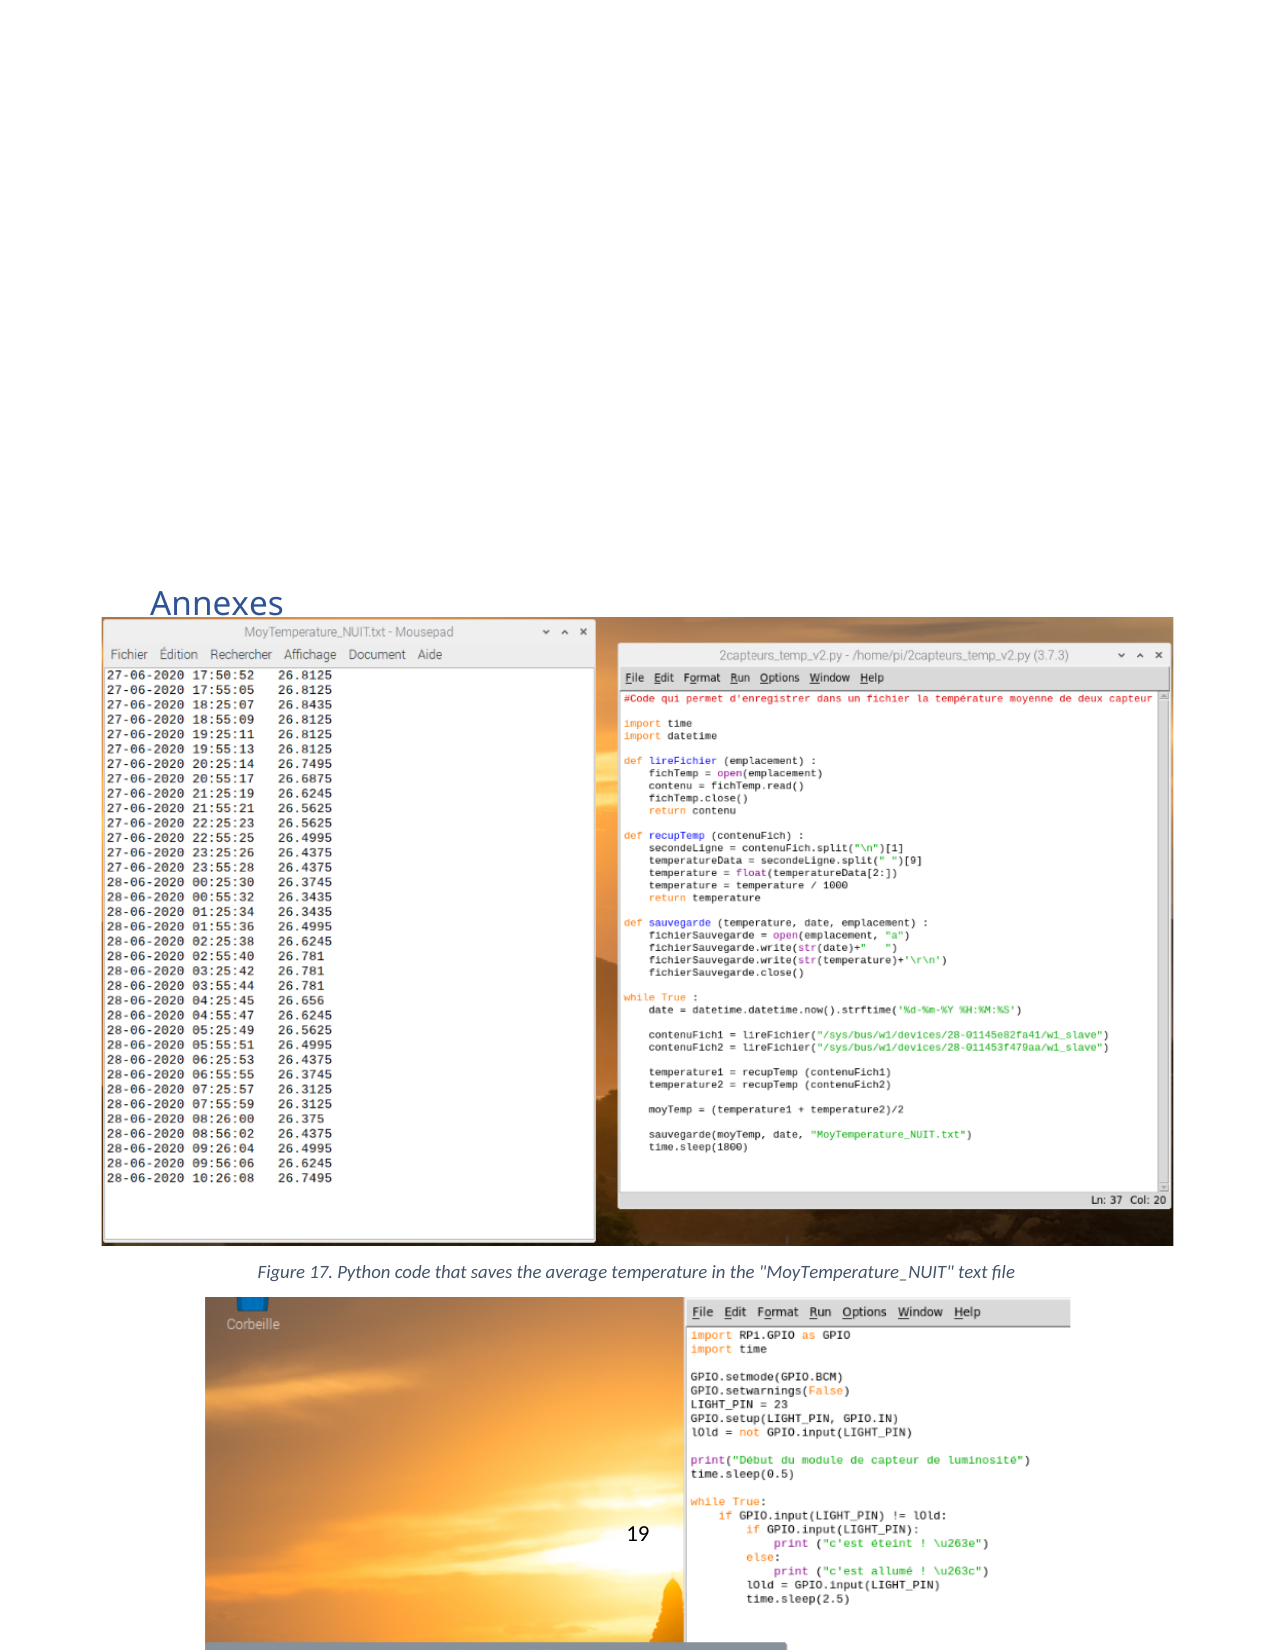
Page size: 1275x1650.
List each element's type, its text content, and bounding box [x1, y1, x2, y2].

subtitle Annexes [150, 580, 1125, 626]
picture [204, 1297, 1071, 1650]
picture [101, 617, 1174, 1246]
